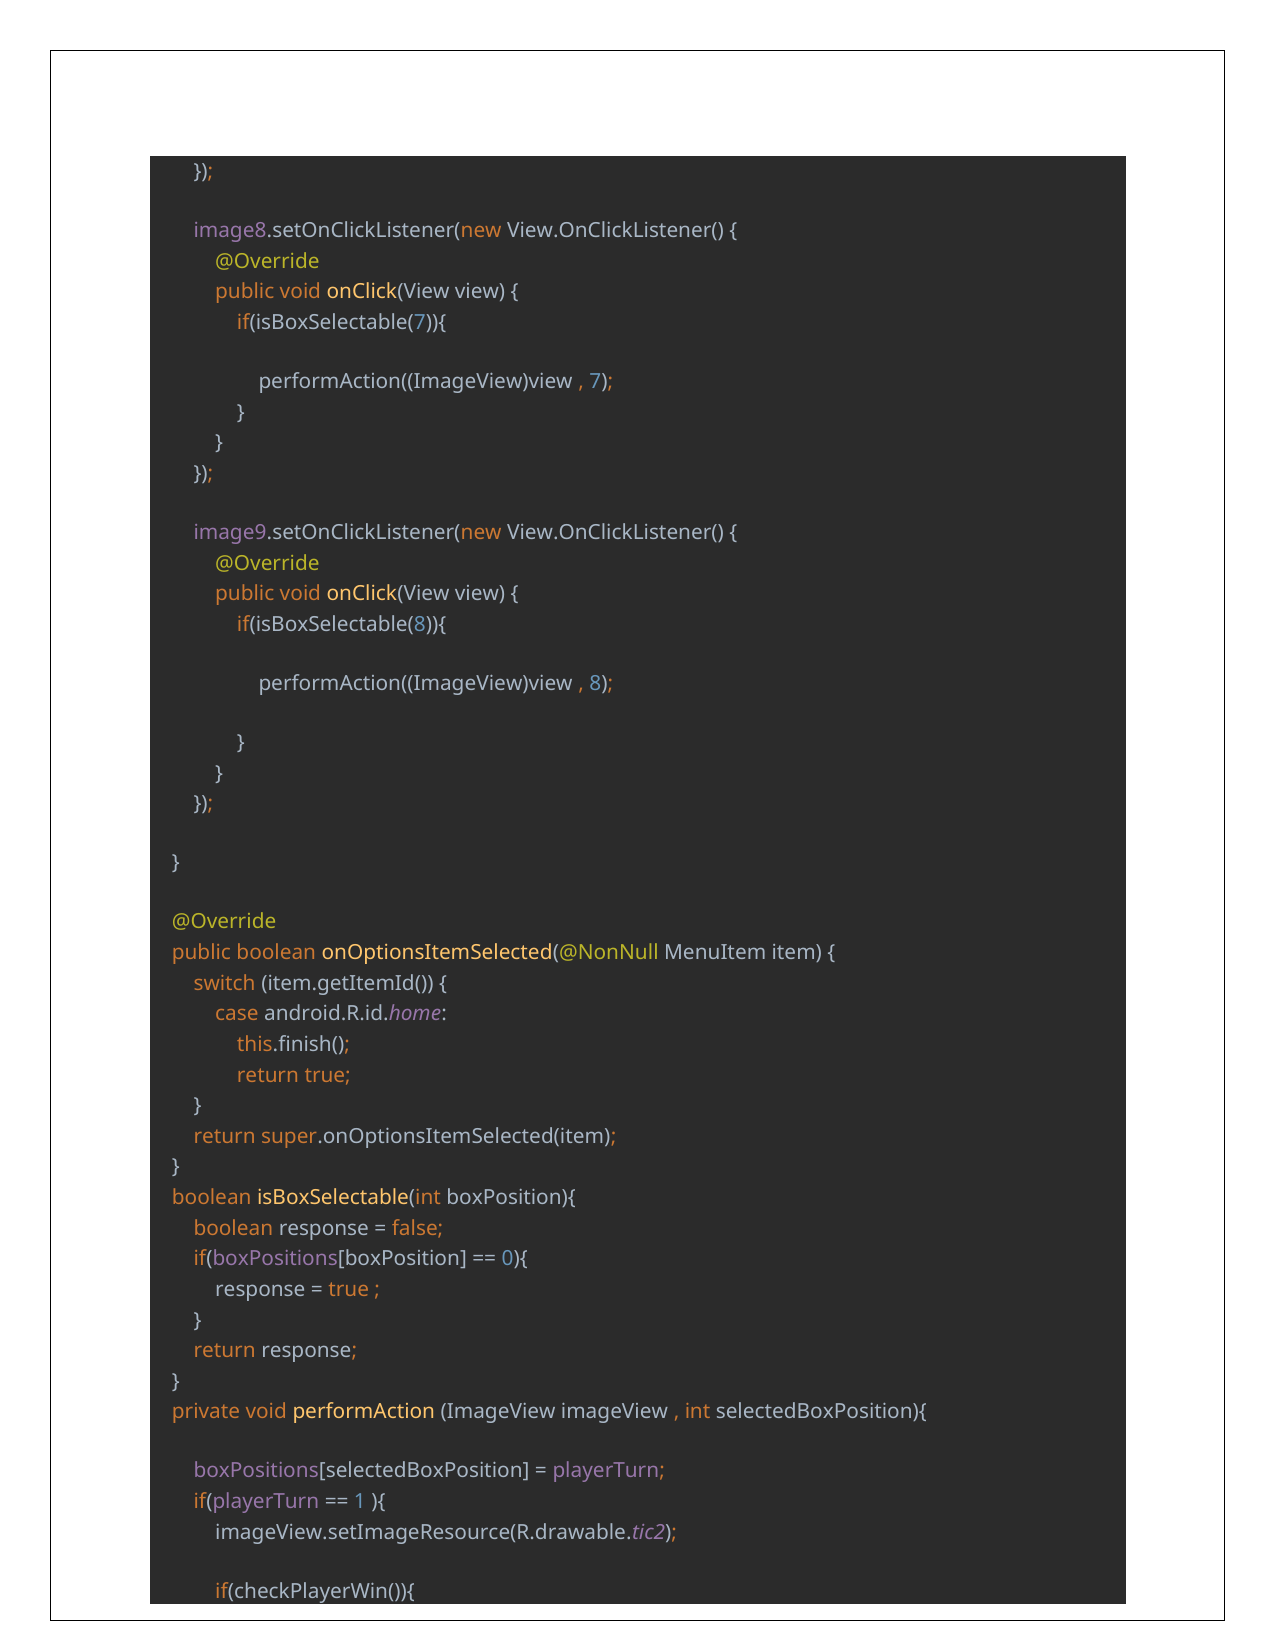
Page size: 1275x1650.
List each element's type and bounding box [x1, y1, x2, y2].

text [150, 156, 1126, 1604]
